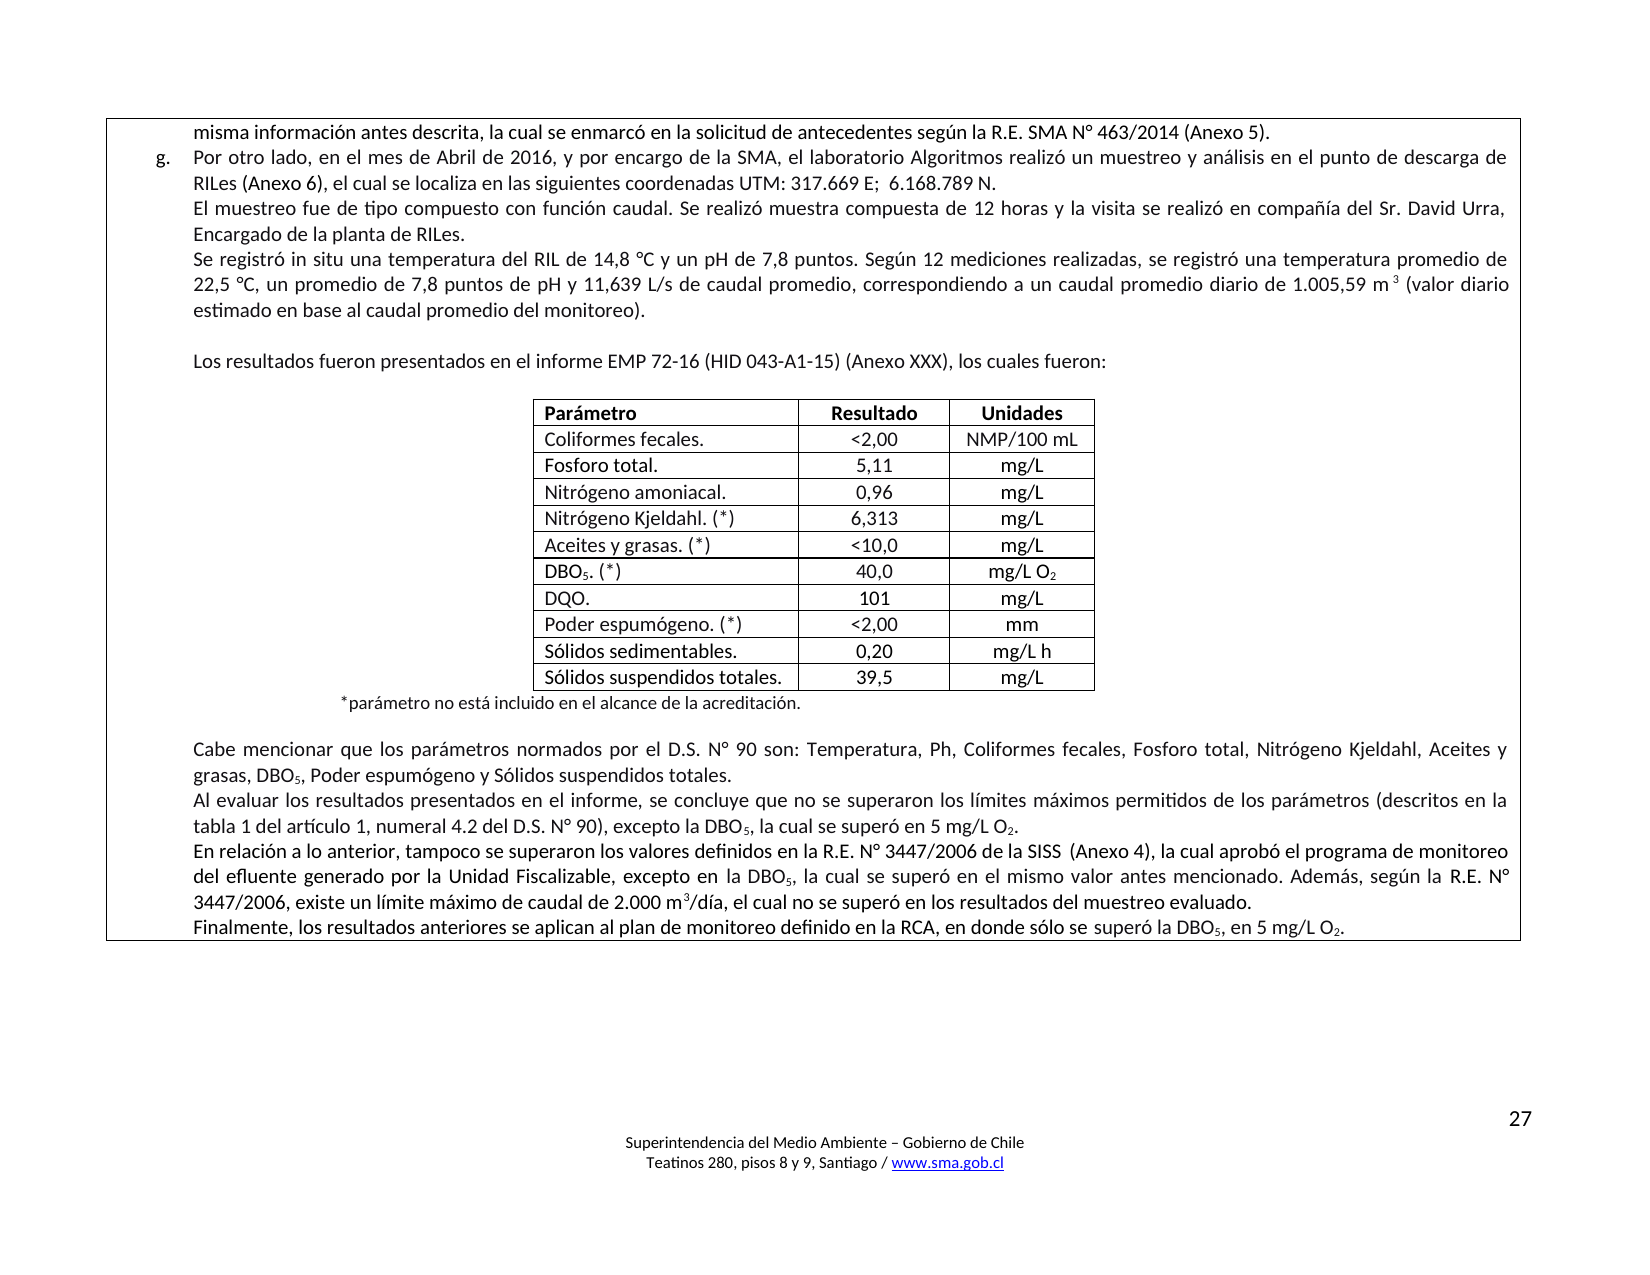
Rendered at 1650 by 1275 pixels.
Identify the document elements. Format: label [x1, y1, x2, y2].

table_cell [107, 119, 1520, 940]
